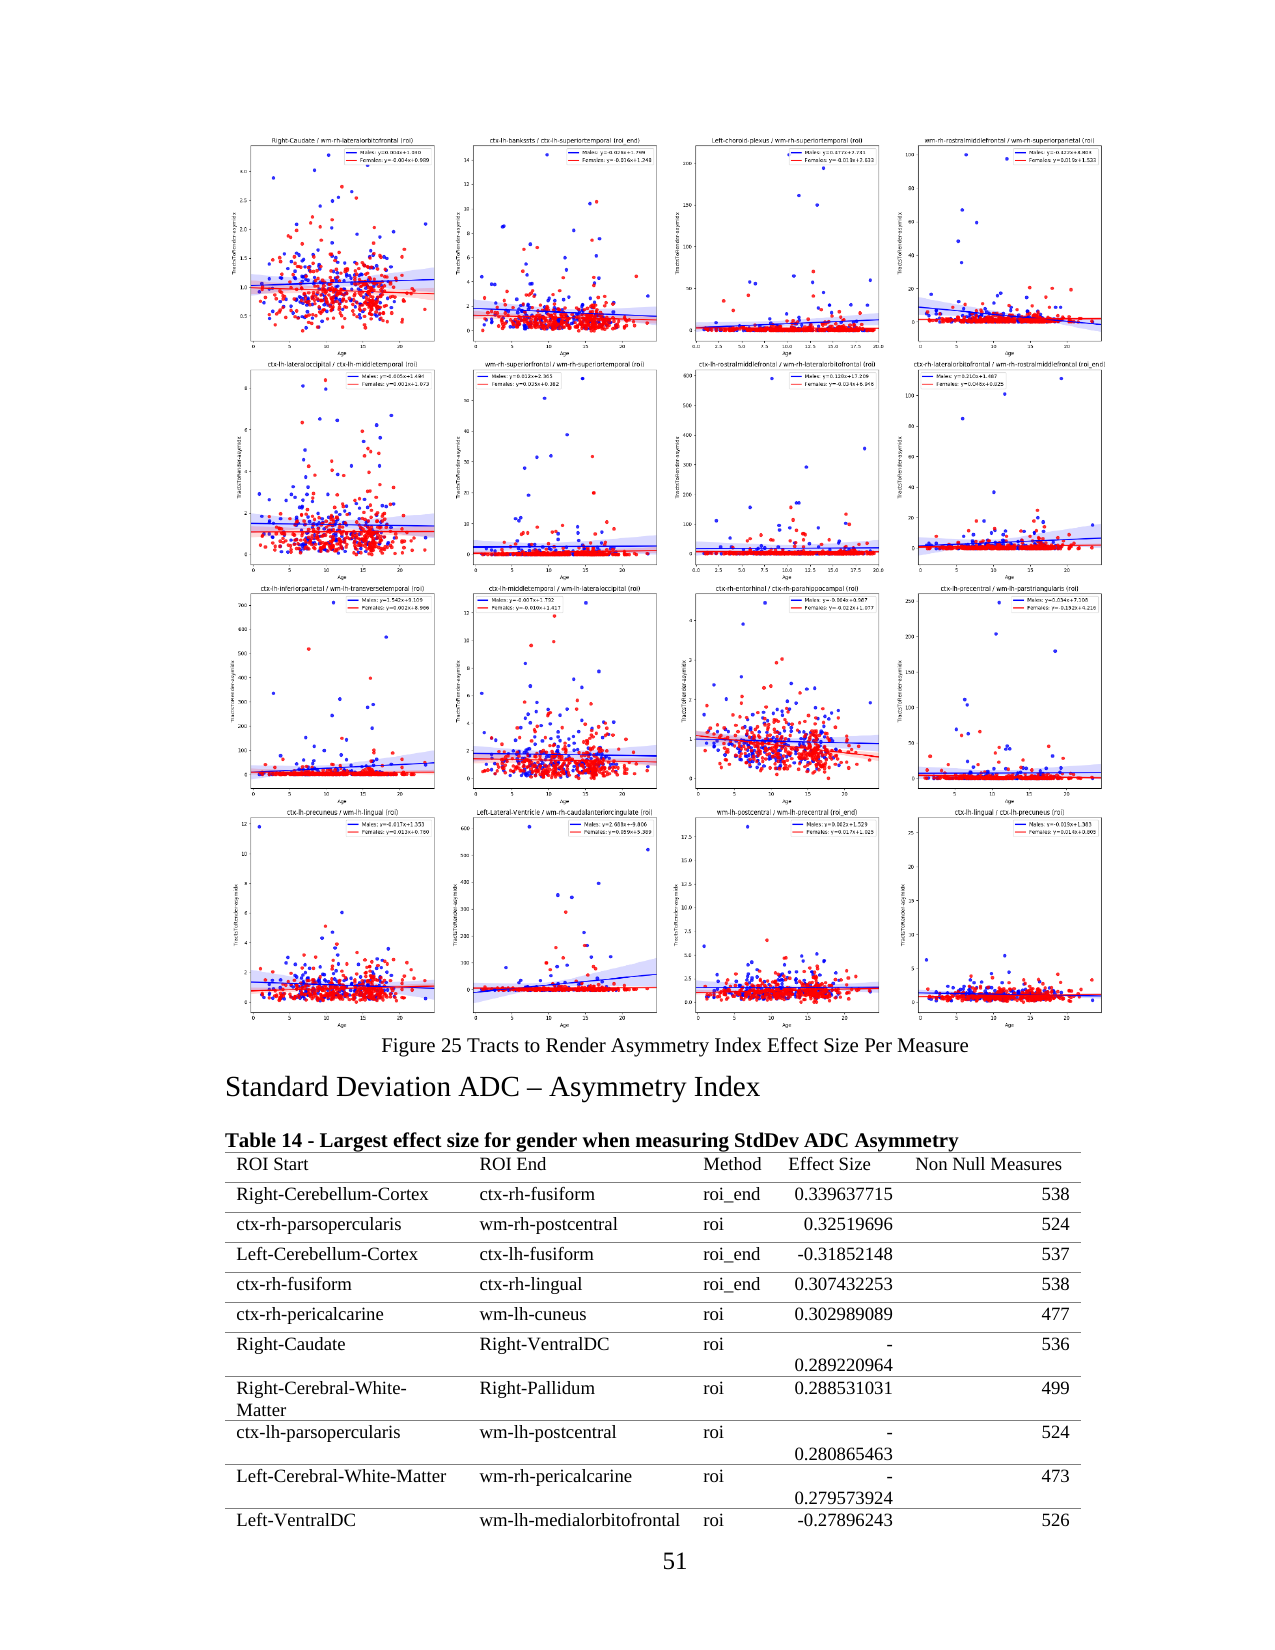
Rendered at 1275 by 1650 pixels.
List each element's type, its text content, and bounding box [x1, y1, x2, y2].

text Table - Largest effect size for gender when measuring StdDev ADC Asymmetry [225, 1128, 1125, 1152]
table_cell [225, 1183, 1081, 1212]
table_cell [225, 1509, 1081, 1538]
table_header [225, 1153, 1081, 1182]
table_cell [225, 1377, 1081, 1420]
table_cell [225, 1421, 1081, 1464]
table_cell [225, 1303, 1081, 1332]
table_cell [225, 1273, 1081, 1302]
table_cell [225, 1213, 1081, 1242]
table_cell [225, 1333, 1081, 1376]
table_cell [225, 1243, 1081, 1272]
picture [225, 132, 1125, 1033]
subtitle Standard Deviation ADC – Asymmetry Index [225, 1069, 1125, 1103]
text Figure Tracts to Render Asymmetry Index Effect Size Per Measure [225, 1033, 1125, 1057]
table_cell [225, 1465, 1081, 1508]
